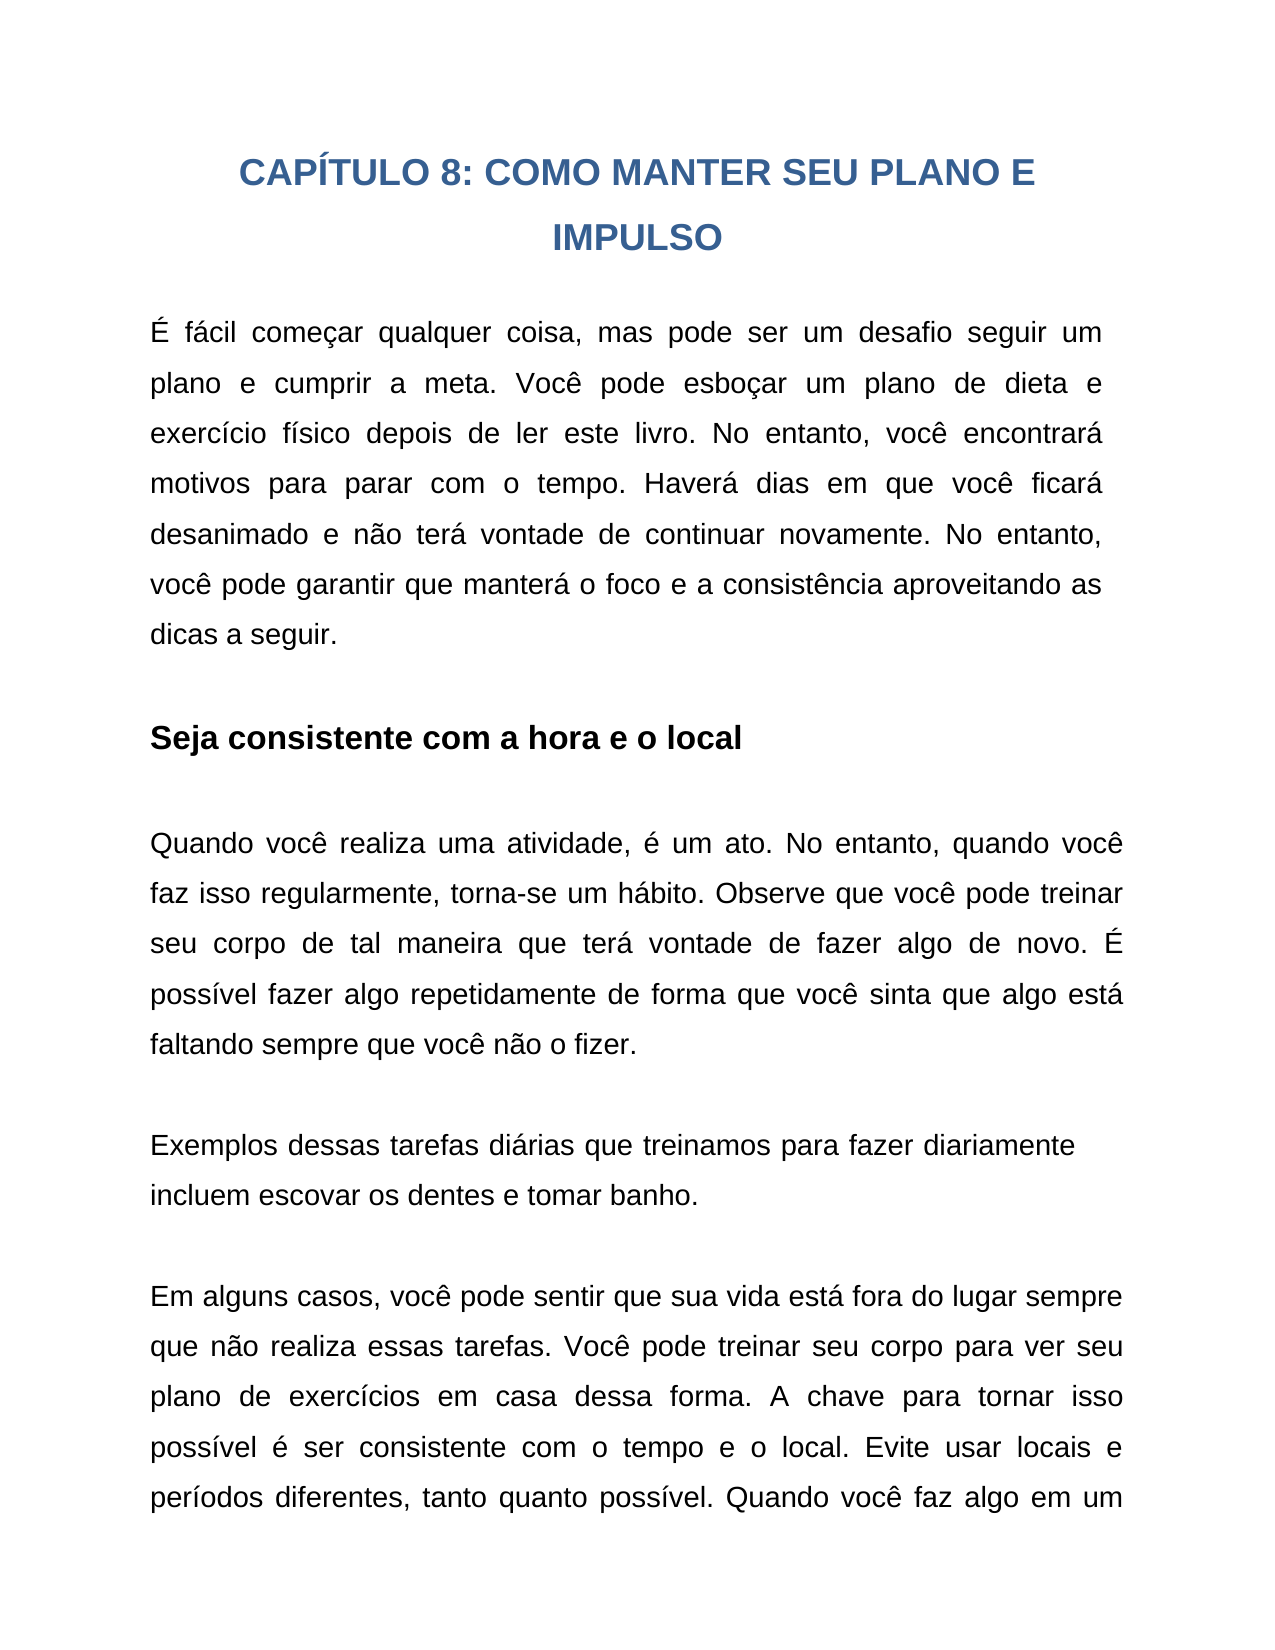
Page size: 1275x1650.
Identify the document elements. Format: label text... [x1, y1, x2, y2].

text É fácil começar qualquer coisa, mas pode ser um desafio seguir um plano e cumprir a meta. Você pode esboçar um plano de dieta e exercício físico depois de ler este livro. No entanto, você encontrará motivos para parar com o tempo. Haverá dias em que você ficará desanimado e não terá vontade de continuar novamente. No entanto, você pode garantir que manterá o foco e a consistência aproveitando as dicas a seguir. [150, 315, 1104, 651]
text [150, 1279, 1125, 1513]
text Exemplos dessas tarefas diárias que treinamos para fazer diariamente incluem escovar os dentes e tomar banho. [150, 1128, 1077, 1212]
text Seja consistente com a hora e o local [150, 718, 1125, 756]
text CAPÍTULO 8: COMO MANTER SEU PLANO E IMPULSO [150, 150, 1125, 258]
text Quando você realiza uma atividade, é um ato. No entanto, quando você faz isso regularmente, torna-se um hábito. Observe que você pode treinar seu corpo de tal maneira que terá vontade de fazer algo de novo. É possível fazer algo repetidamente de forma que você sinta que algo está faltando sempre que você não o fizer. [150, 826, 1125, 1061]
